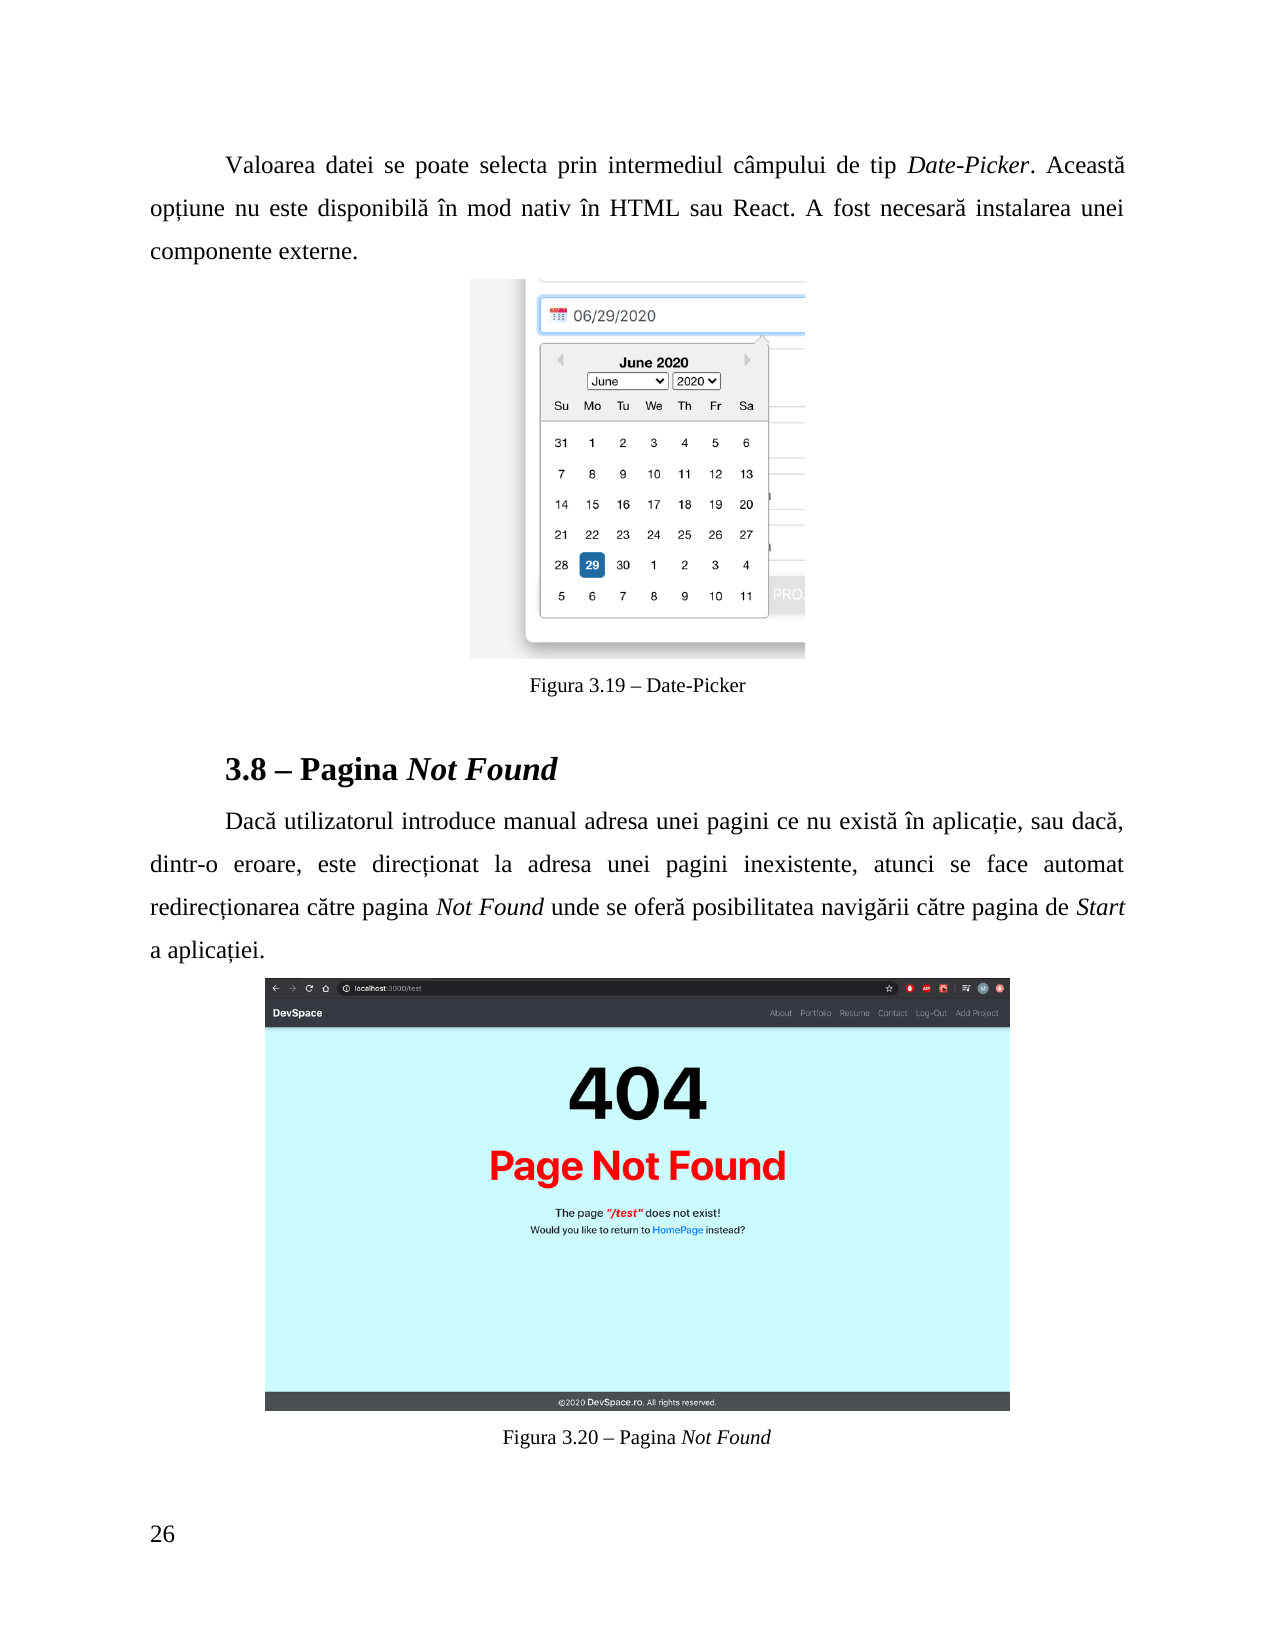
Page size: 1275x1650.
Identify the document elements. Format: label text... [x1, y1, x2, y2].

picture [265, 978, 1010, 1411]
subtitle 3.8 – Pagina Not Found [150, 749, 1125, 787]
text Figura 3.20 – Pagina Not Found [150, 1425, 1125, 1449]
text Valoarea datei se poate selecta prin intermediul câmpului de tip Date-Picker. Această opțiune nu este disponibilă în mod nativ în HTML sau React. A fost necesară instalarea unei componente externe. [150, 150, 1125, 265]
text Figura 3.19 – Date-Picker [150, 672, 1125, 697]
text Dacă utilizatorul introduce manual adresa unei pagini ce nu există în aplicație, sau dacă, dintr-o eroare, este direcționat la adresa unei pagini inexistente, atunci se face automat redirecționarea către pagina Not Found unde se oferă posibilitatea navigării către pagina de Start a aplicației. [150, 806, 1125, 964]
picture [469, 279, 806, 659]
